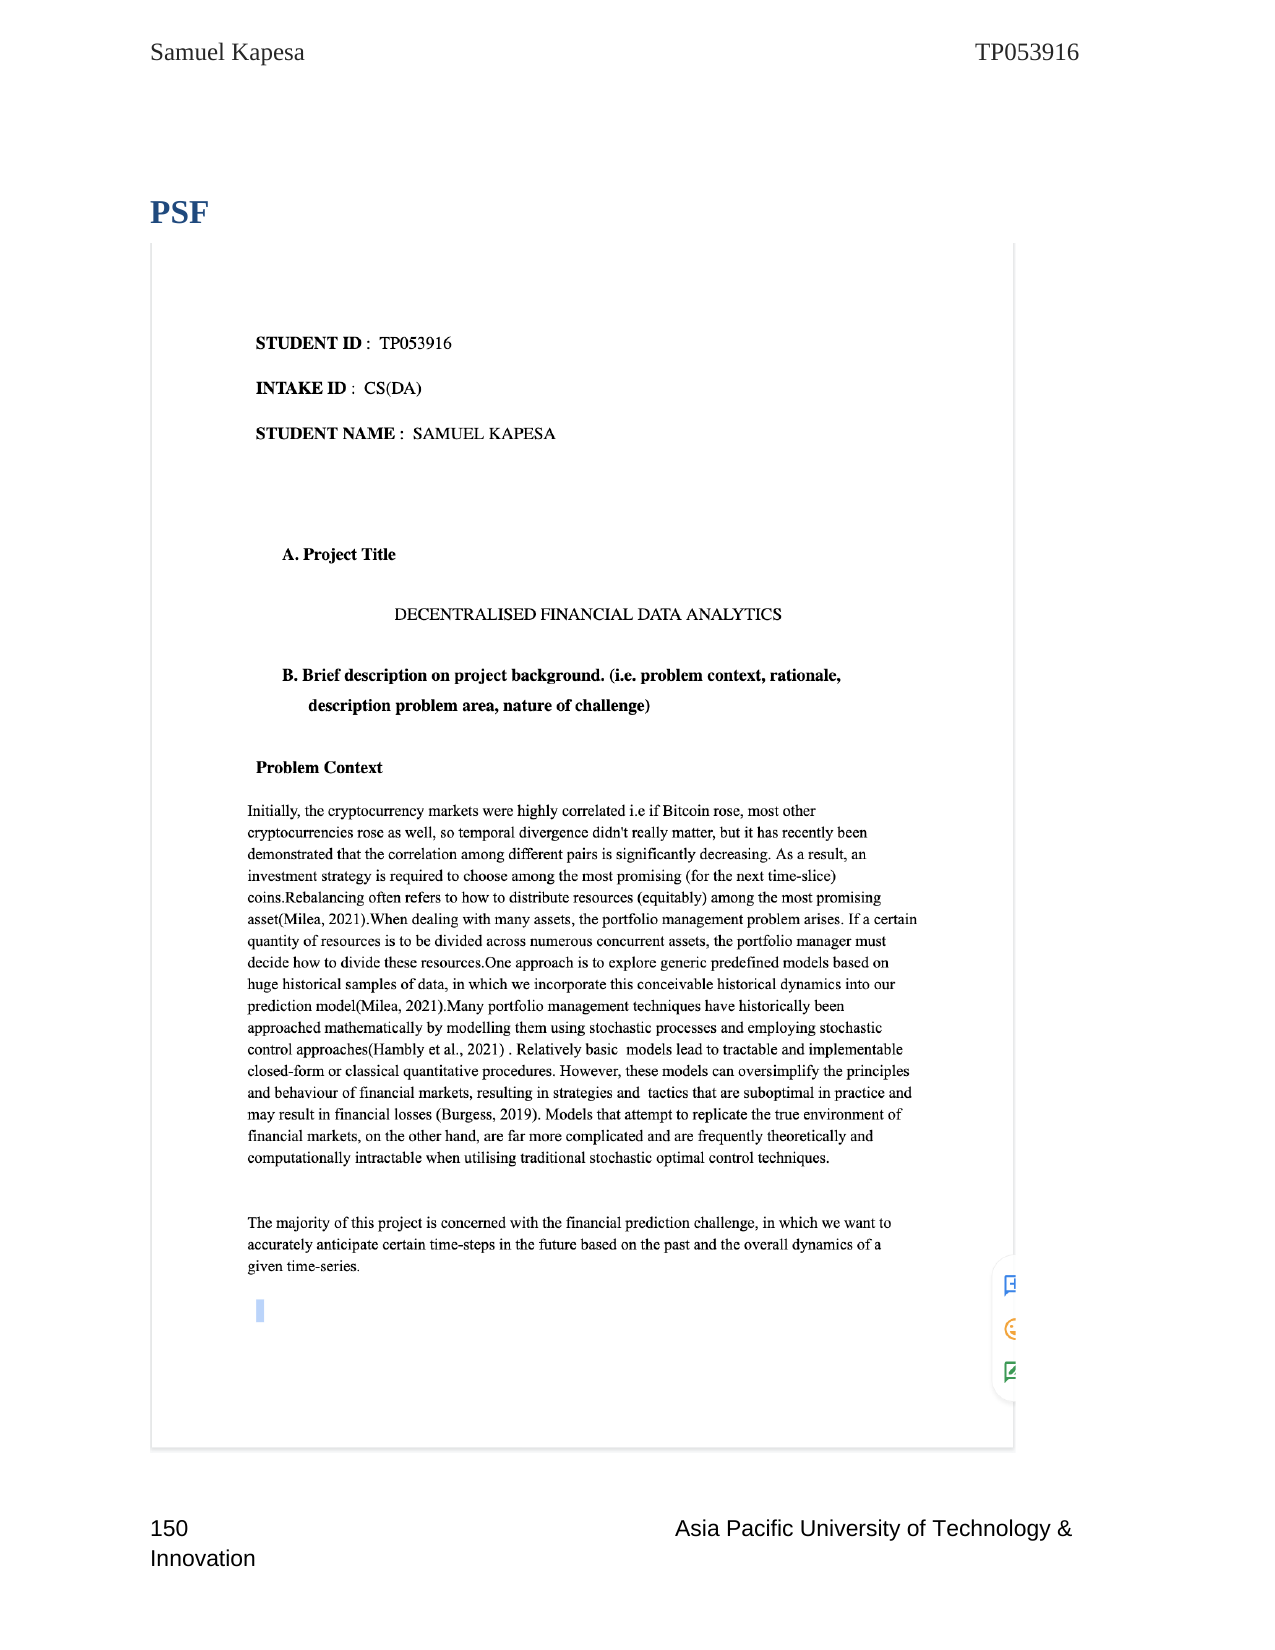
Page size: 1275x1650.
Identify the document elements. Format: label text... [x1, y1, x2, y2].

subtitle PSF [150, 193, 1125, 231]
picture [150, 243, 1016, 1453]
